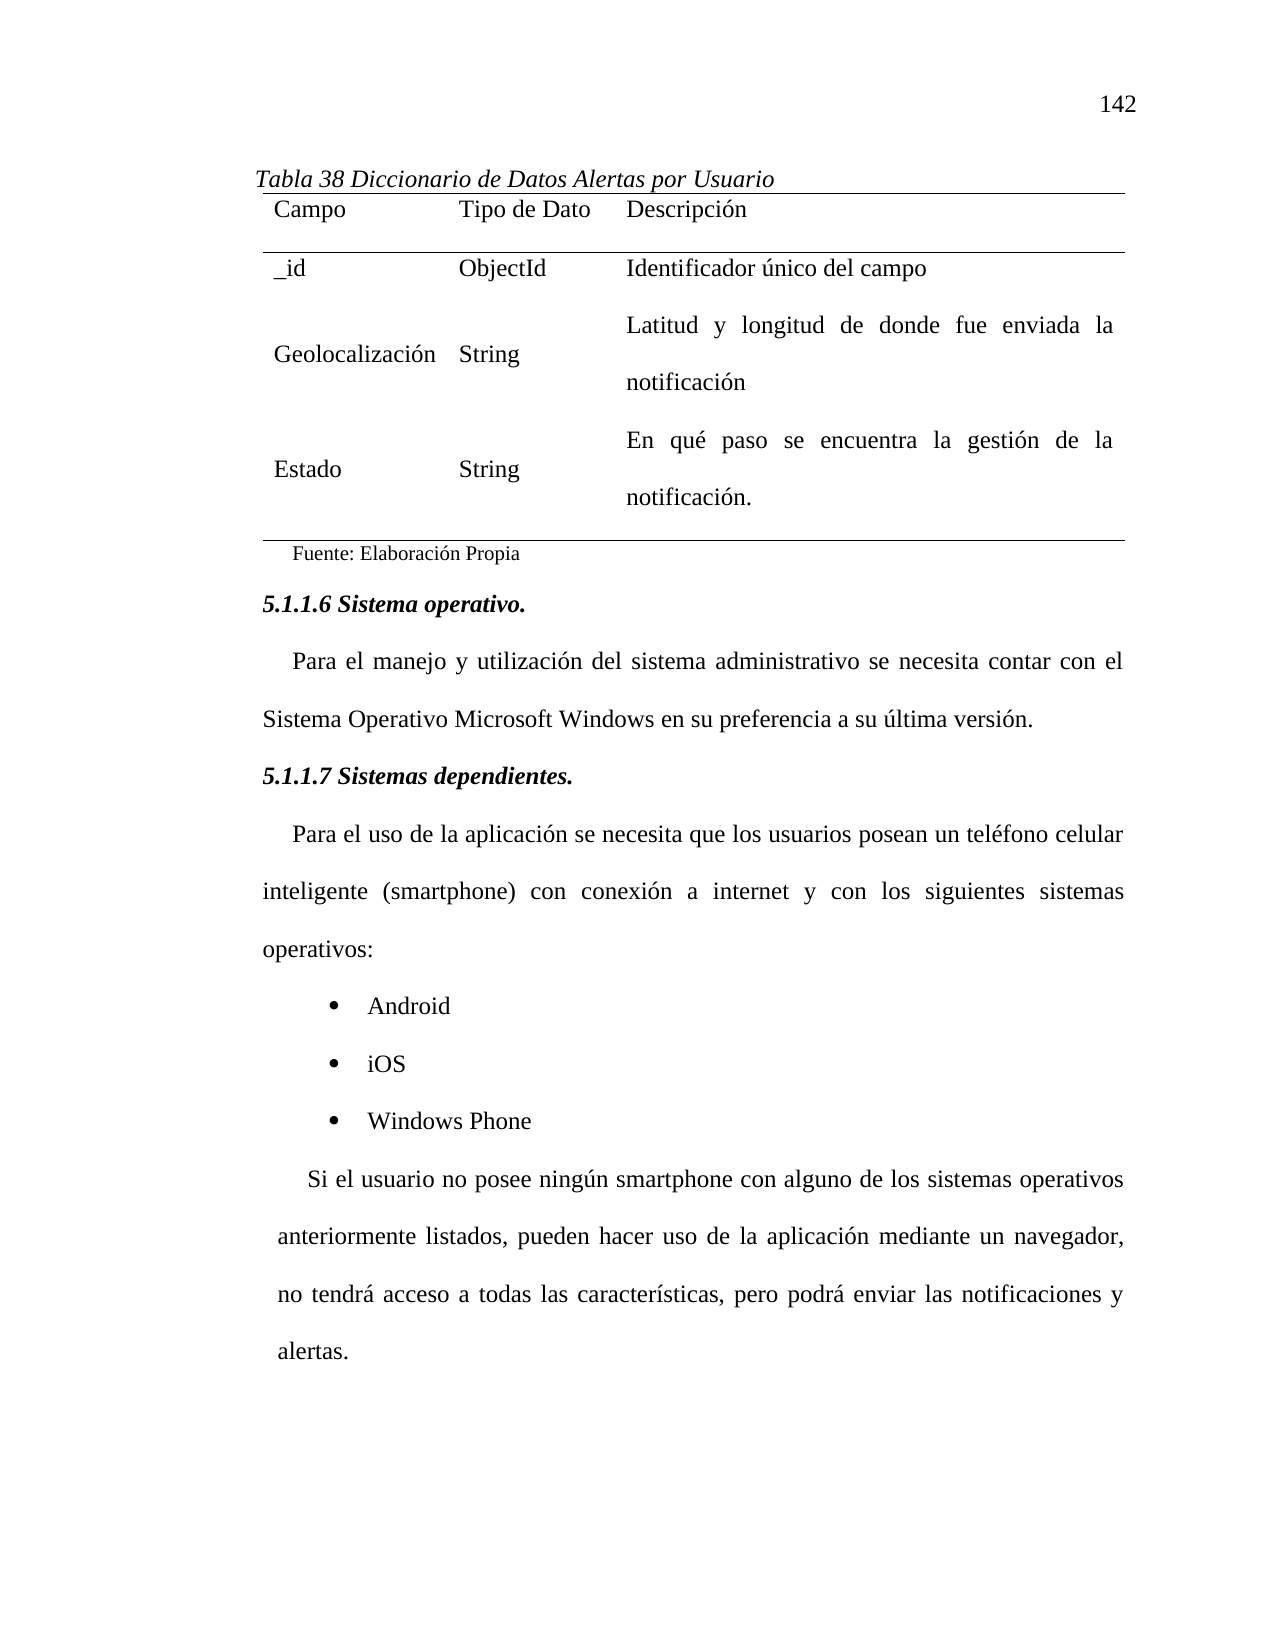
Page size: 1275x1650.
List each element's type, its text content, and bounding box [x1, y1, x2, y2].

text Para el uso de la aplicación se necesita que los usuarios posean un teléfono celular inteligente (smartphone) con conexión a internet y con los siguientes sistemas operativos: [262, 819, 1125, 963]
table_cell _id [263, 253, 447, 310]
table_header Campo [263, 194, 447, 252]
table_cell Latitud y longitud de donde fue enviada la notificación [615, 310, 1125, 425]
text Si el usuario no posee ningún smartphone con alguno de los sistemas operativos anteriormente listados, pueden hacer uso de la aplicación mediante un navegador, no tendrá acceso a todas las características, pero podrá enviar las notificaciones y alertas. [277, 1164, 1125, 1365]
list Android [329, 991, 1125, 1020]
list iOS [329, 1049, 1125, 1078]
text Fuente: Elaboración Propia [262, 541, 1125, 565]
table_cell Geolocalización [263, 310, 447, 425]
table_header Tipo de Dato [448, 194, 615, 252]
list Windows Phone [329, 1106, 1125, 1135]
table_cell ObjectId [448, 253, 615, 310]
table_header Descripción [615, 194, 1125, 252]
subtitle Sistema operativo. [262, 589, 1125, 618]
text Para el manejo y utilización del sistema administrativo se necesita contar con el Sistema Operativo Microsoft Windows en su preferencia a su última versión. [262, 646, 1125, 733]
subtitle Sistemas dependientes. [262, 761, 1125, 790]
table_cell String [448, 425, 615, 540]
table_cell String [448, 310, 615, 425]
table_cell En qué paso se encuentra la gestión de la notificación. [615, 425, 1125, 540]
table_cell Estado [263, 425, 447, 540]
table_cell Identificador único del campo [615, 253, 1125, 310]
